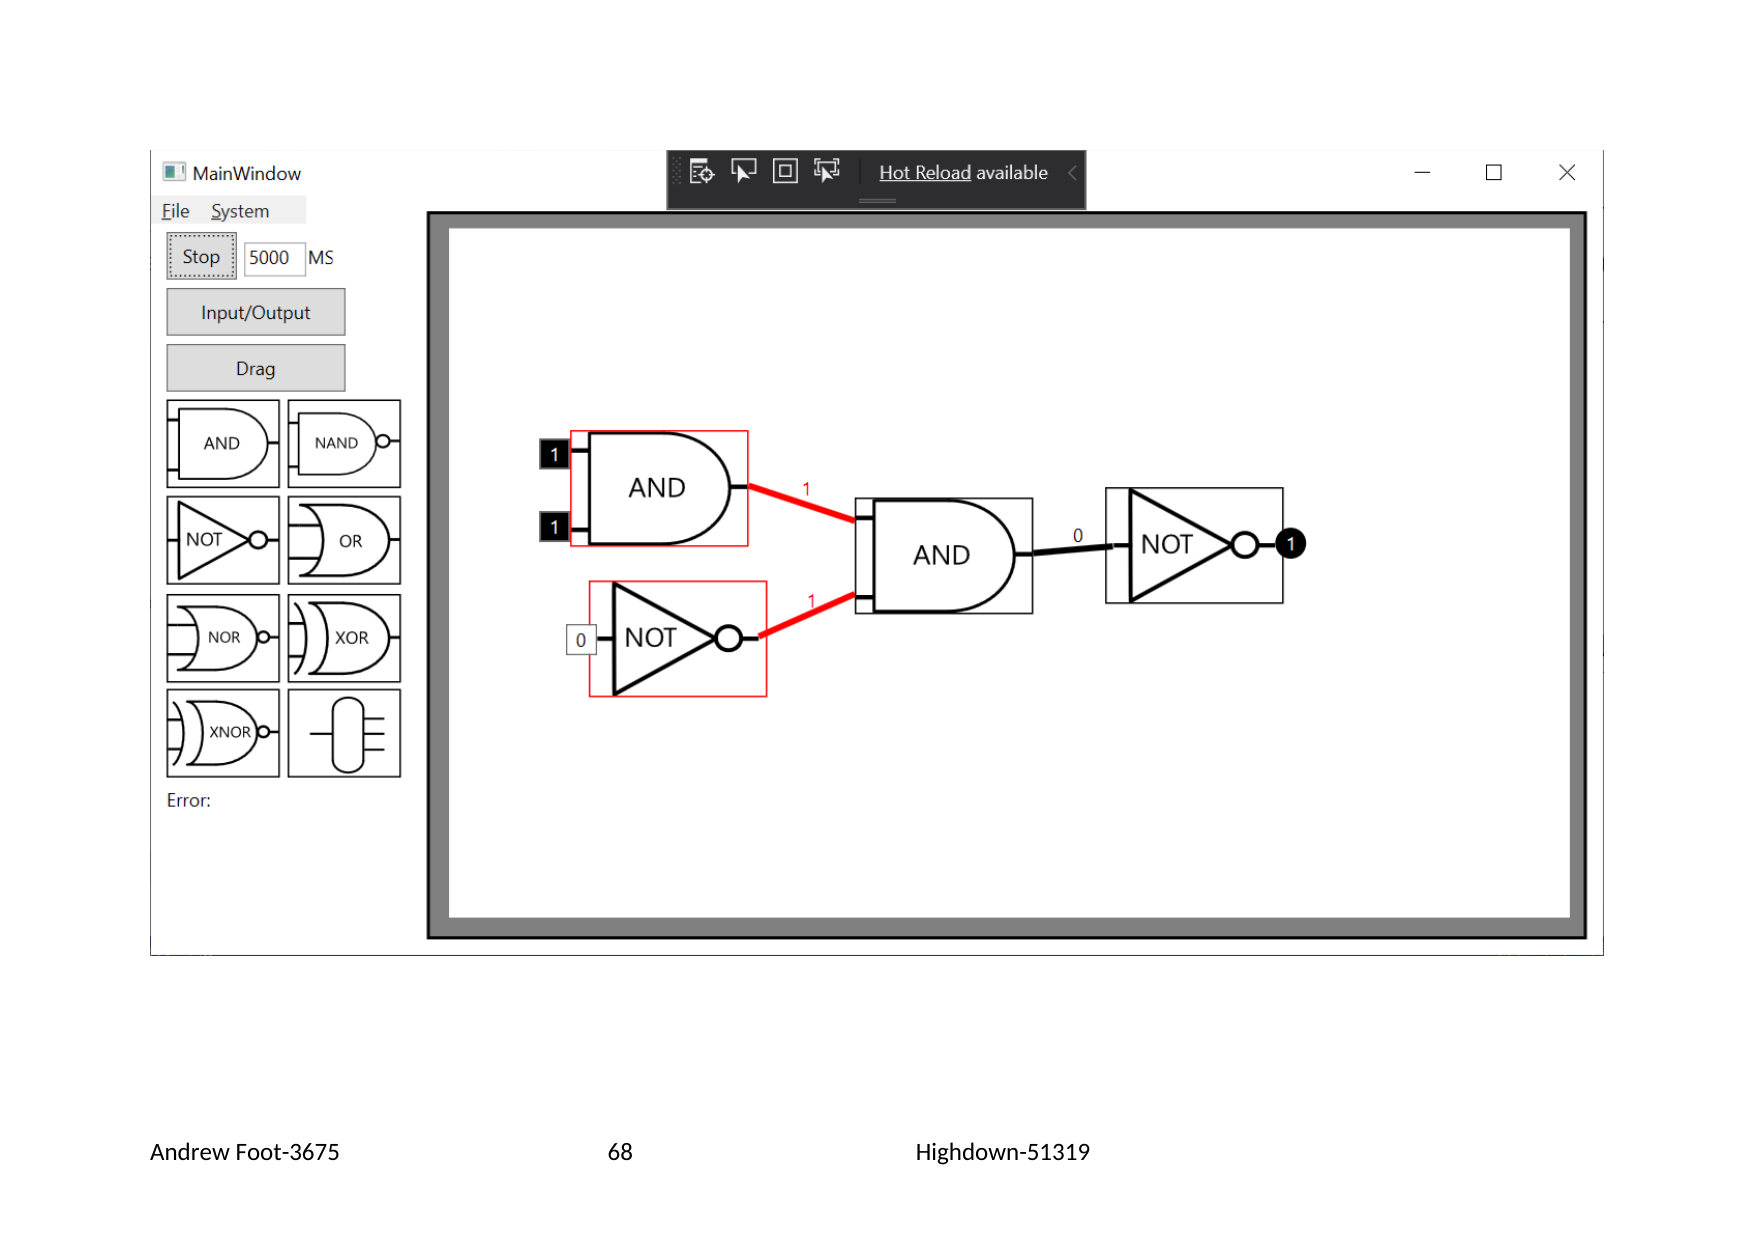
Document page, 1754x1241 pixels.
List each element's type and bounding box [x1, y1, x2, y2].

picture [150, 150, 1604, 956]
